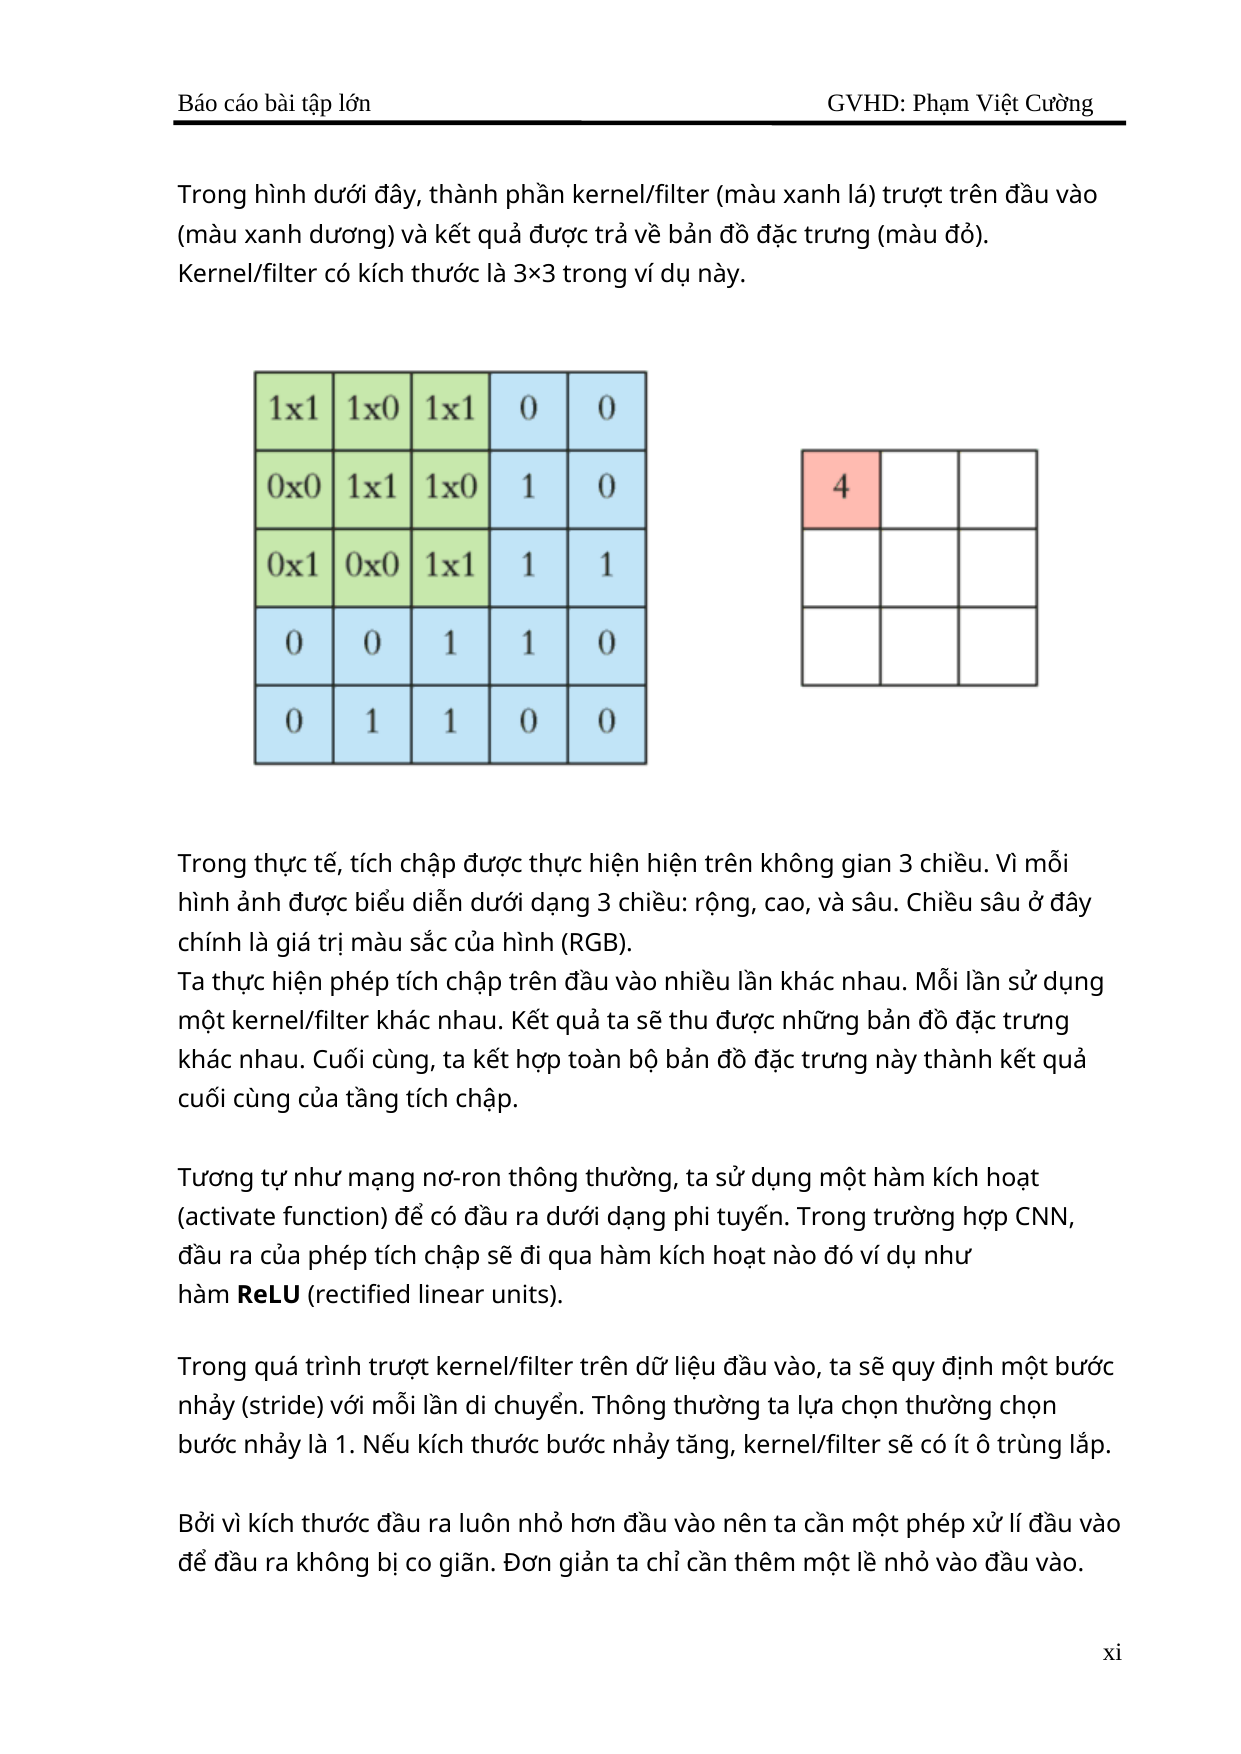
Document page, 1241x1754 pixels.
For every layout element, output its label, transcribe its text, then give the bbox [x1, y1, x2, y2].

text Tương tự như mạng nơ-ron thông thường, ta sử dụng một hàm kích hoạt (activate function) để có đầu ra dưới dạng phi tuyến. Trong trường hợp CNN, đầu ra của phép tích chập sẽ đi qua hàm kích hoạt nào đó ví dụ như hàm ReLU (rectified linear units). [177, 1159, 1122, 1311]
text Trong thực tế, tích chập được thực hiện hiện trên không gian 3 chiều. Vì mỗi hình ảnh được biểu diễn dưới dạng 3 chiều: rộng, cao, và sâu. Chiều sâu ở đây chính là giá trị màu sắc của hình (RGB). [177, 846, 1122, 958]
picture [177, 294, 1115, 842]
text Trong quá trình trượt kernel/filter trên dữ liệu đầu vào, ta sẽ quy định một bước nhảy (stride) với mỗi lần di chuyển. Thông thường ta lựa chọn thường chọn bước nhảy là 1. Nếu kích thước bước nhảy tăng, kernel/filter sẽ có ít ô trùng lắp. [177, 1349, 1122, 1461]
text Ta thực hiện phép tích chập trên đầu vào nhiều lần khác nhau. Mỗi lần sử dụng một kernel/filter khác nhau. Kết quả ta sẽ thu được những bản đồ đặc trưng khác nhau. Cuối cùng, ta kết hợp toàn bộ bản đồ đặc trưng này thành kết quả cuối cùng của tầng tích chập. [177, 963, 1122, 1115]
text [177, 1506, 1122, 1579]
text Trong hình dưới đây, thành phần kernel/filter (màu xanh lá) trượt trên đầu vào (màu xanh dương) và kết quả được trả về bản đồ đặc trưng (màu đỏ). Kernel/filter có kích thước là 3×3 trong ví dụ này. [177, 177, 1122, 289]
